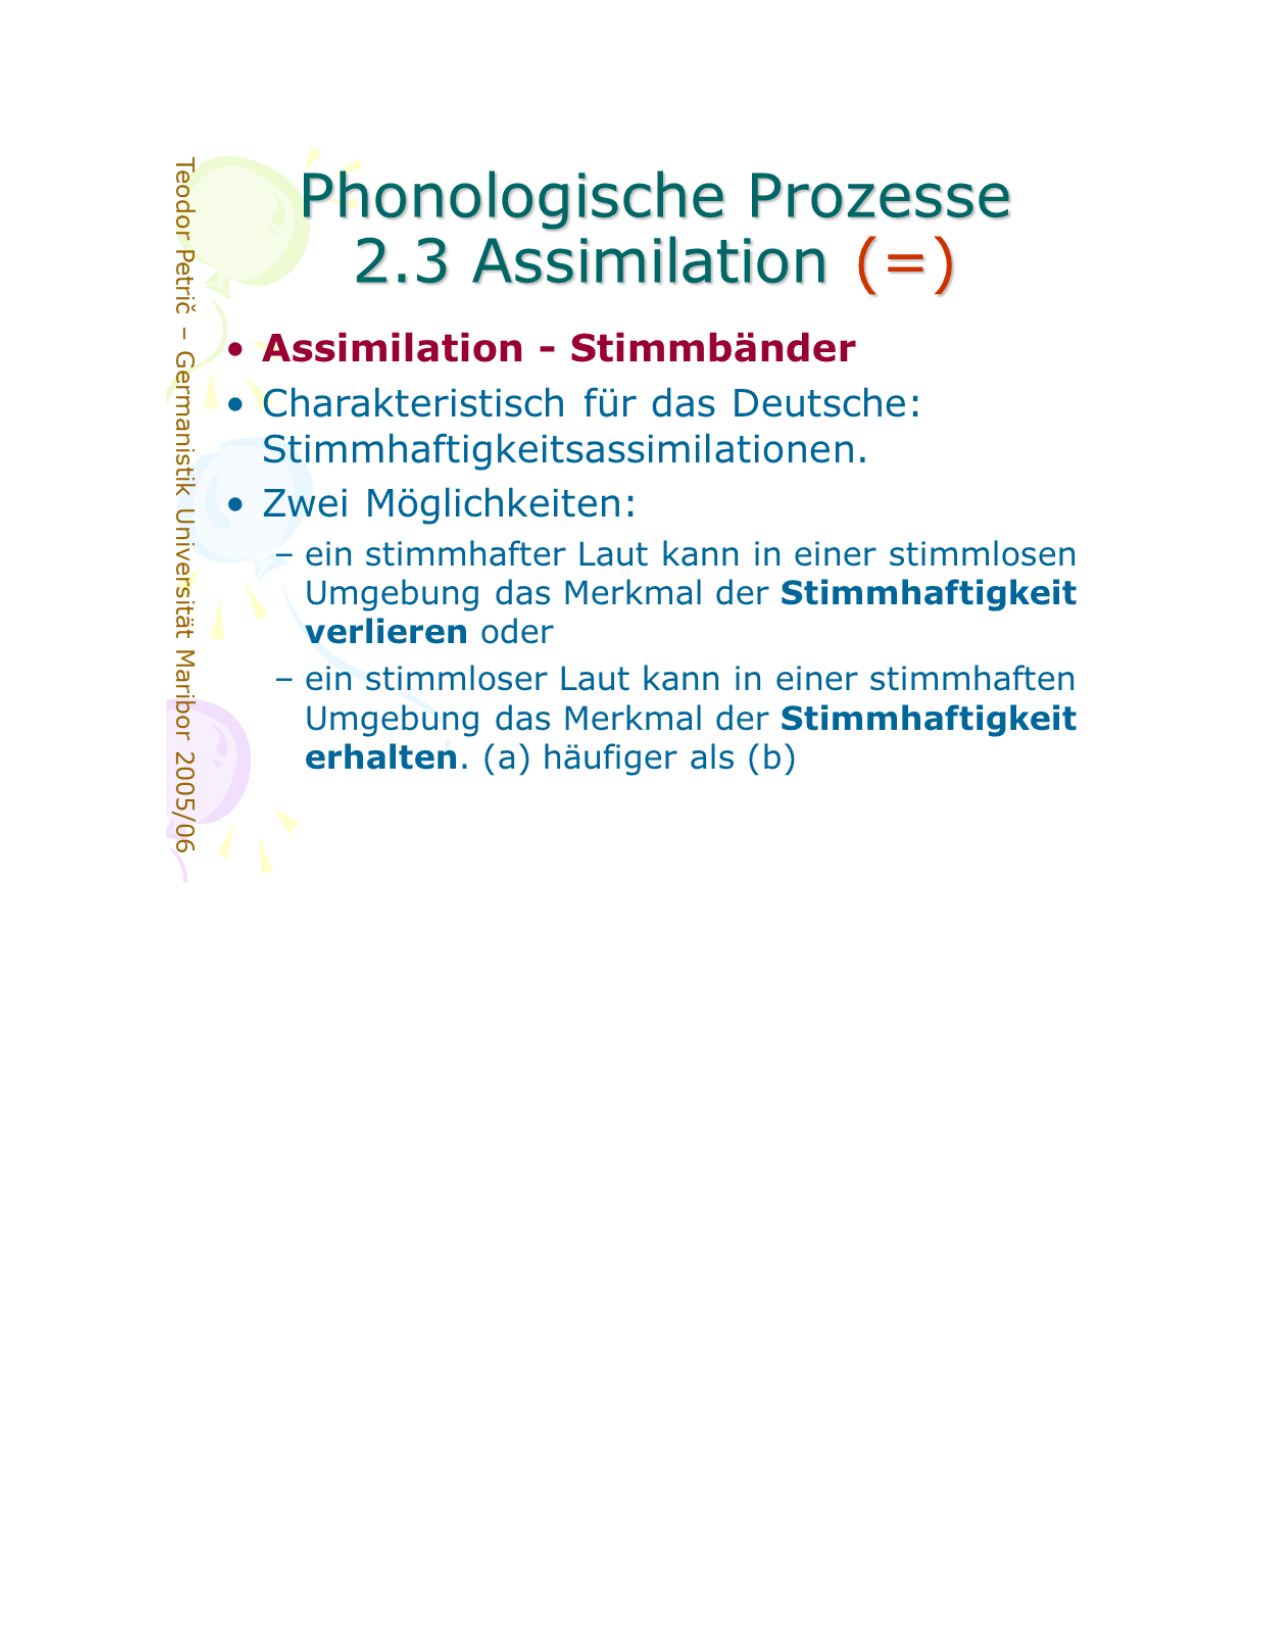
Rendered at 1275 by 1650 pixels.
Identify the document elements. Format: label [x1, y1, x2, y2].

picture [166, 147, 1146, 882]
